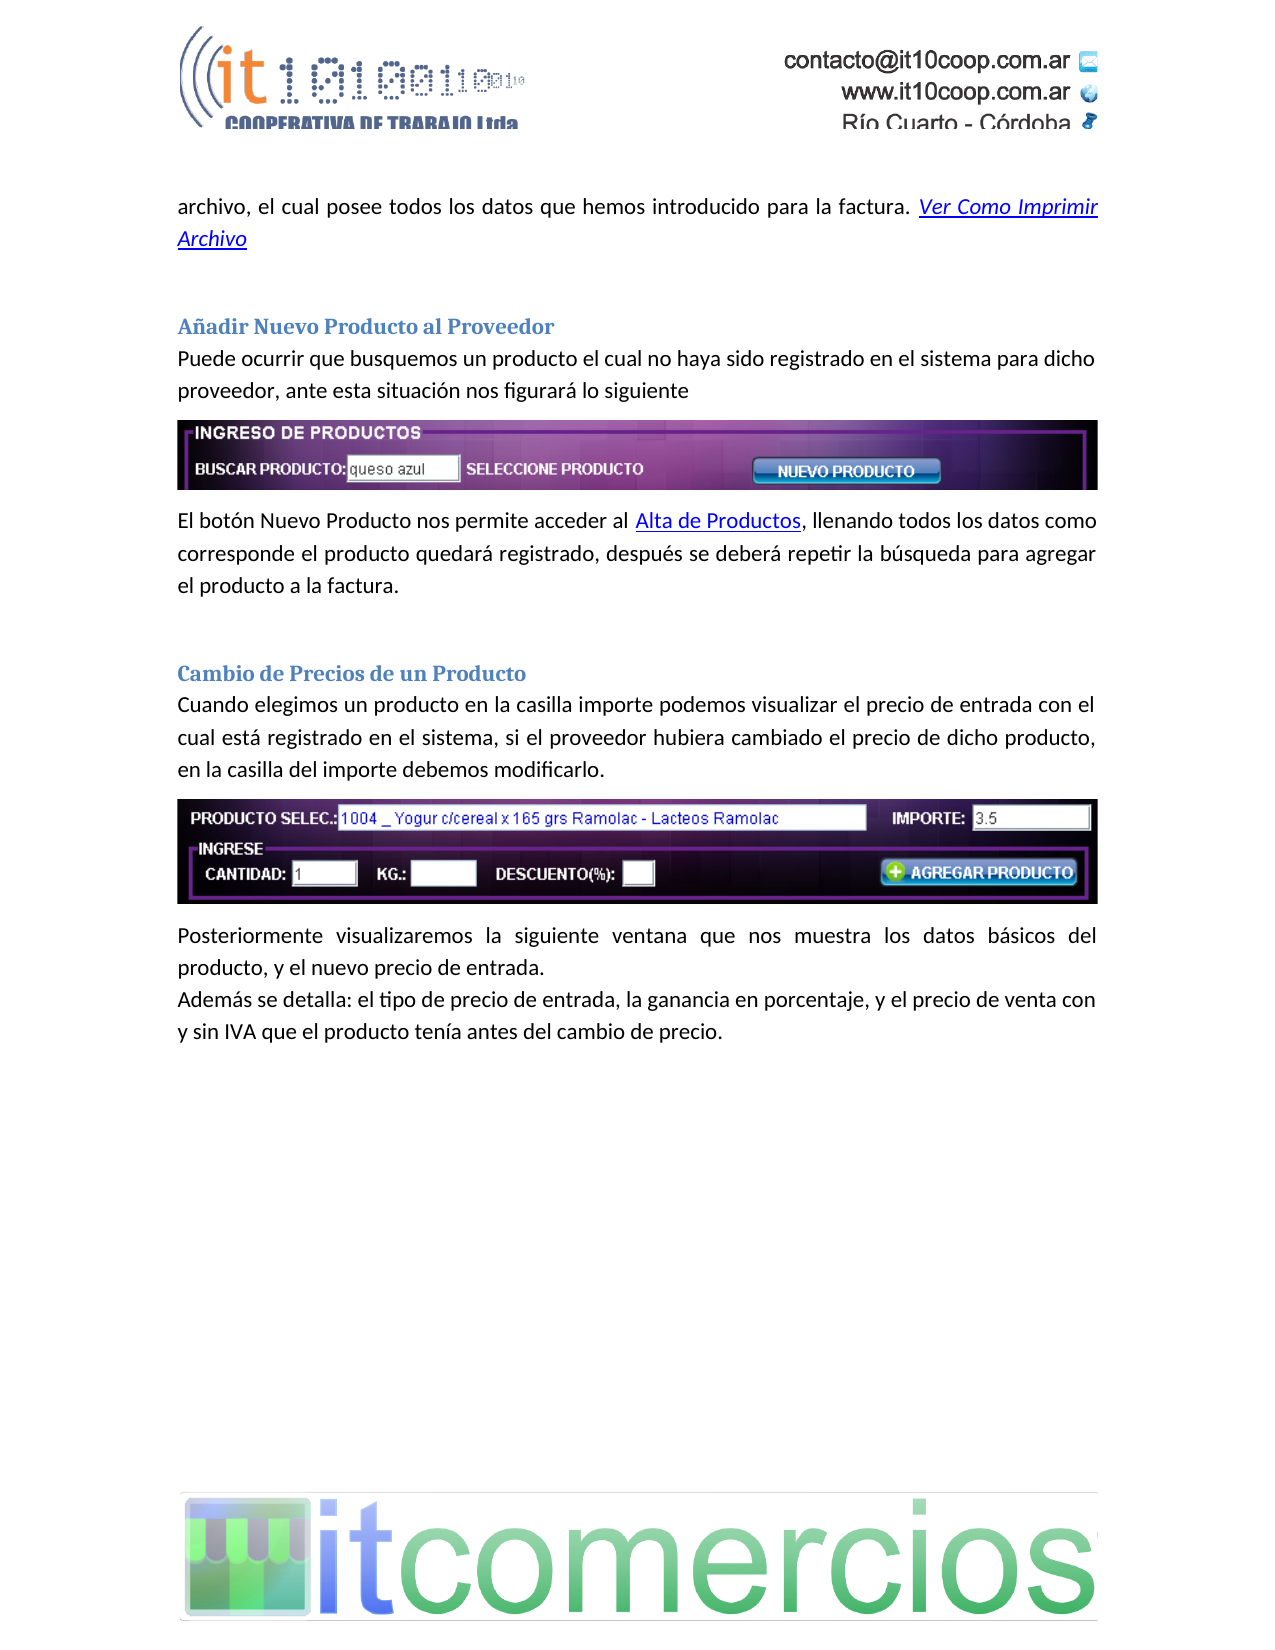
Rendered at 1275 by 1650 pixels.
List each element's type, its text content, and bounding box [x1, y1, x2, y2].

text Además se detalla: el tipo de precio de entrada, la ganancia en porcentaje, y el precio de venta con y sin IVA que el producto tenía antes del cambio de precio. [177, 985, 1098, 1045]
picture [178, 1487, 1096, 1622]
text El botón Nuevo Producto nos permite acceder al Alta de Productos, llenando todos los datos como corresponde el producto quedará registrado, después se deberá repetir la búsqueda para agregar el producto a la factura. [177, 507, 1098, 599]
picture [177, 799, 1098, 904]
subtitle Cambio de Precios de un Producto [177, 660, 1098, 687]
picture [178, 25, 1096, 129]
text Posteriormente visualizaremos la siguiente ventana que nos muestra los datos básicos del producto, y el nuevo precio de entrada. [177, 921, 1098, 981]
picture [177, 420, 1098, 490]
subtitle Añadir Nuevo Producto al Proveedor [177, 313, 1098, 340]
text Puede ocurrir que busquemos un producto el cual no haya sido registrado en el sistema para dicho proveedor, ante esta situación nos figurará lo siguiente [177, 344, 1098, 404]
text Cuando elegimos un producto en la casilla importe podemos visualizar el precio de entrada con el cual está registrado en el sistema, si el proveedor hubiera cambiado el precio de dicho producto, en la casilla del importe debemos modificarlo. [177, 691, 1098, 783]
